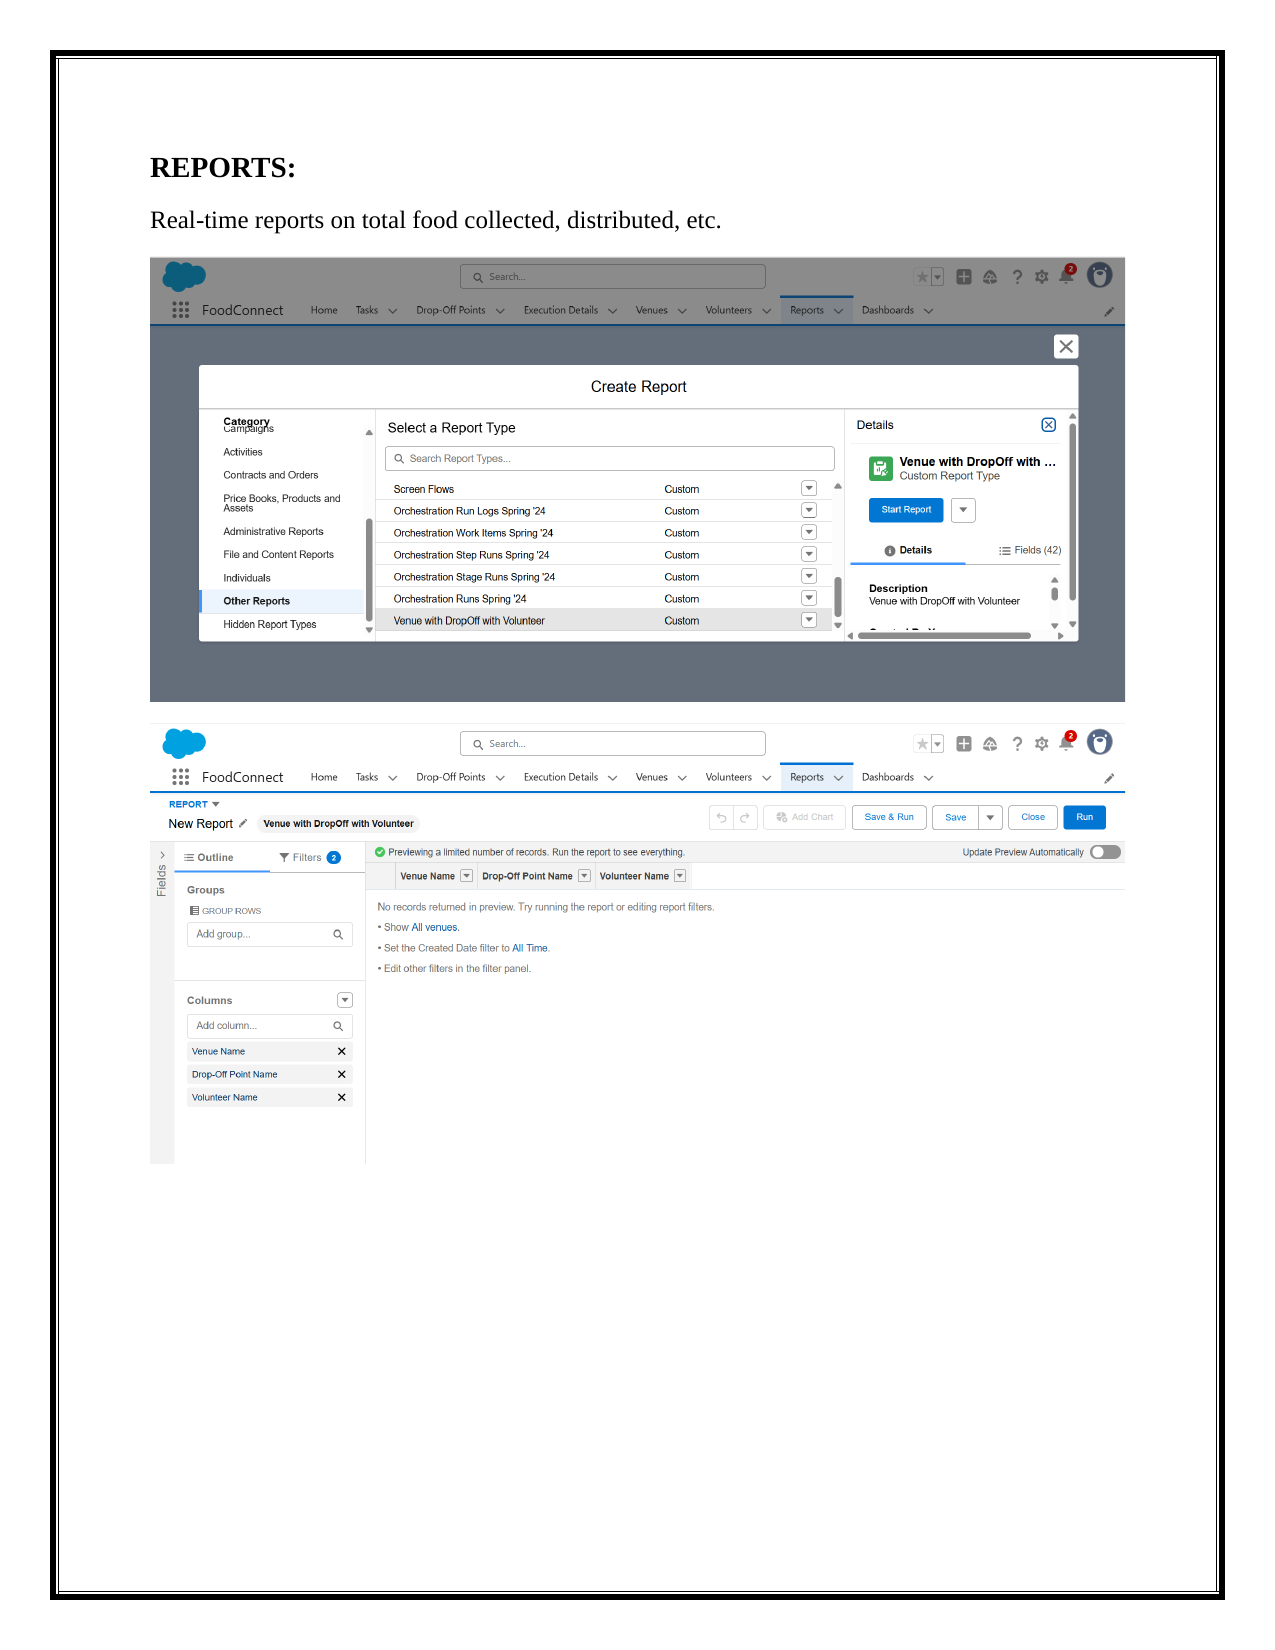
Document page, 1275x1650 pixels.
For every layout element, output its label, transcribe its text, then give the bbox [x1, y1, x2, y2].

picture [150, 722, 1125, 1164]
picture [150, 255, 1125, 702]
text REPORTS: [150, 150, 1125, 183]
text Real-time reports on total food collected, distributed, etc. [150, 205, 1125, 234]
